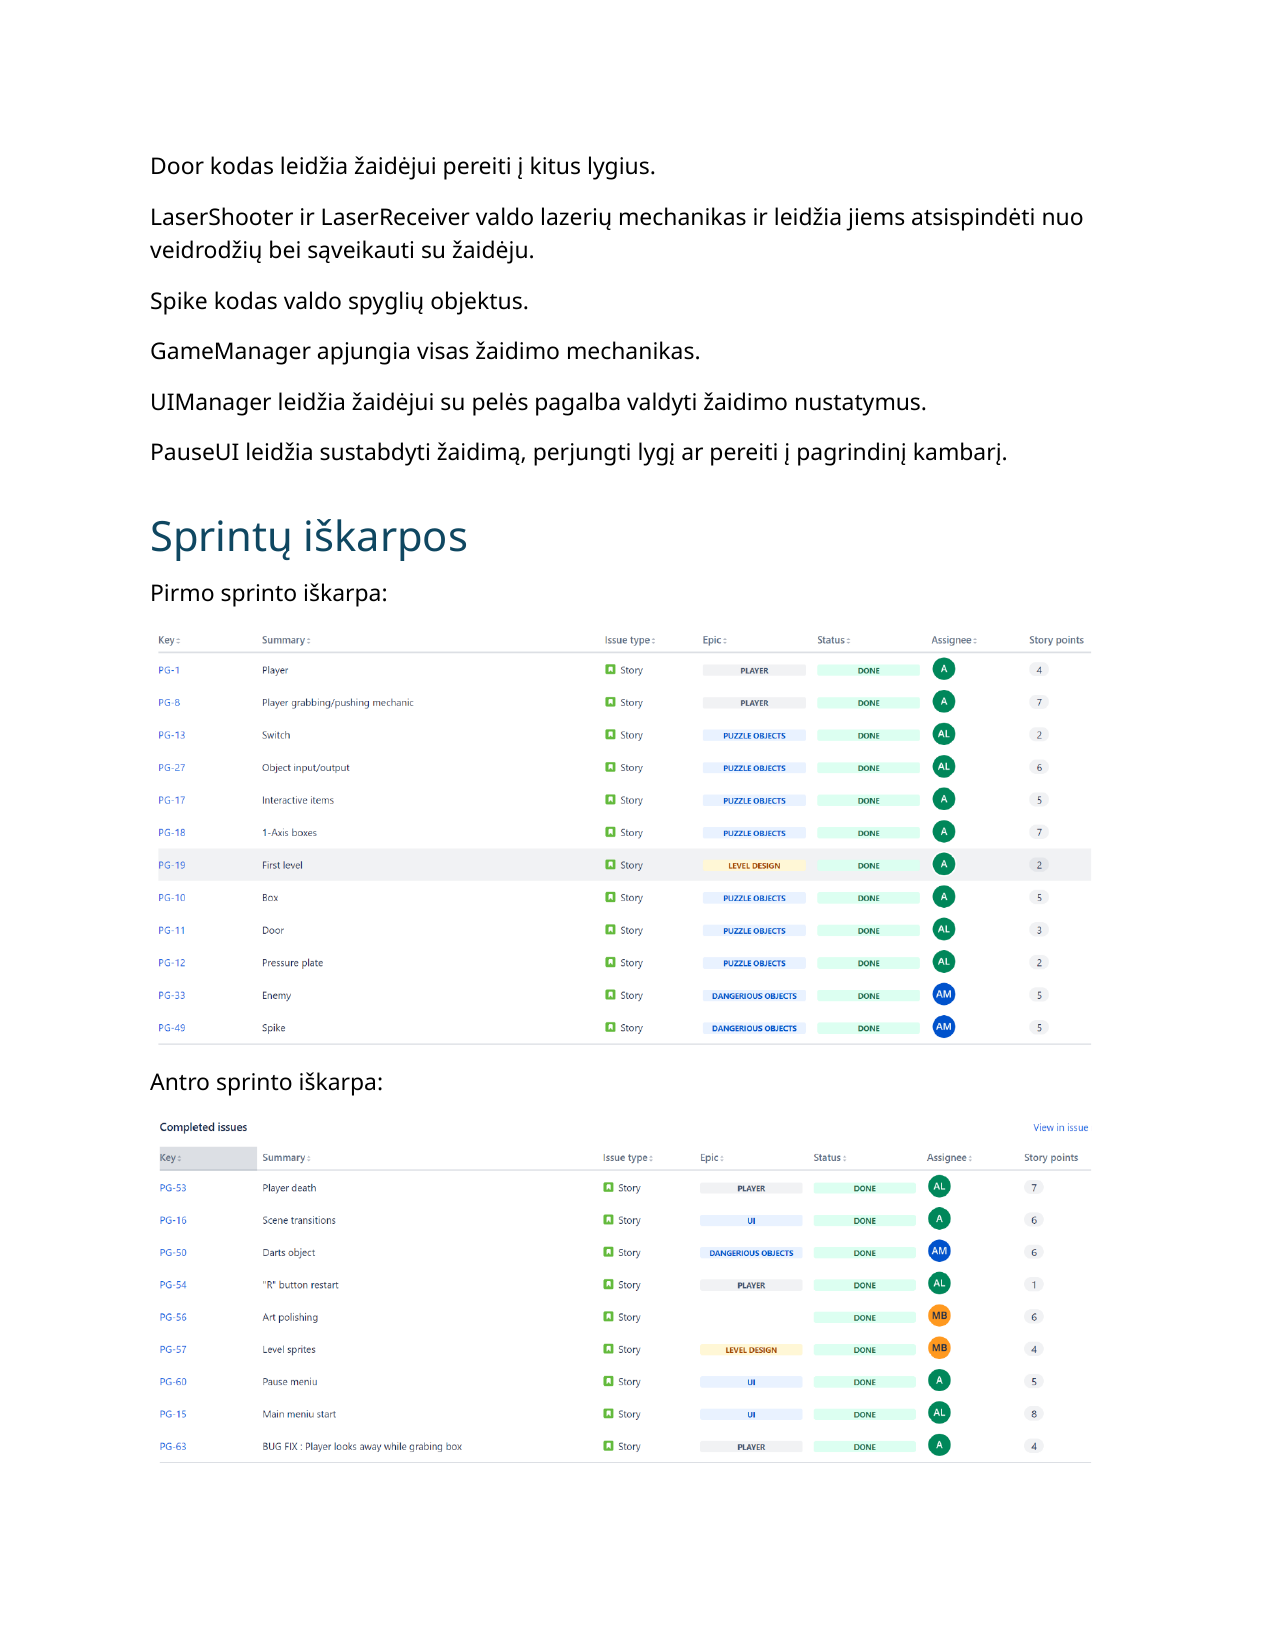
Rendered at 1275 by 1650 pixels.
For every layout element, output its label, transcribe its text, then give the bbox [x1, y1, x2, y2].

text Door kodas leidžia žaidėjui pereiti į kitus lygius. [150, 150, 1125, 181]
subtitle Sprintų iškarpos [150, 507, 1125, 564]
text UIManager leidžia žaidėjui su pelės pagalba valdyti žaidimo nustatymus. [150, 385, 1125, 417]
text Antro sprinto iškarpa: [150, 1066, 1125, 1097]
picture [150, 627, 1092, 1047]
text Spike kodas valdo spyglių objektus. [150, 284, 1125, 316]
text LaserShooter ir LaserReceiver valdo lazerių mechanikas ir leidžia jiems atsispindėti nuo veidrodžių bei sąveikauti su žaidėju. [150, 200, 1125, 265]
text GameManager apjungia visas žaidimo mechanikas. [150, 335, 1125, 366]
text Pirmo sprinto iškarpa: [150, 577, 1125, 608]
picture [150, 1116, 1092, 1473]
text PauseUI leidžia sustabdyti žaidimą, perjungti lygį ar pereiti į pagrindinį kambarį. [150, 436, 1125, 467]
